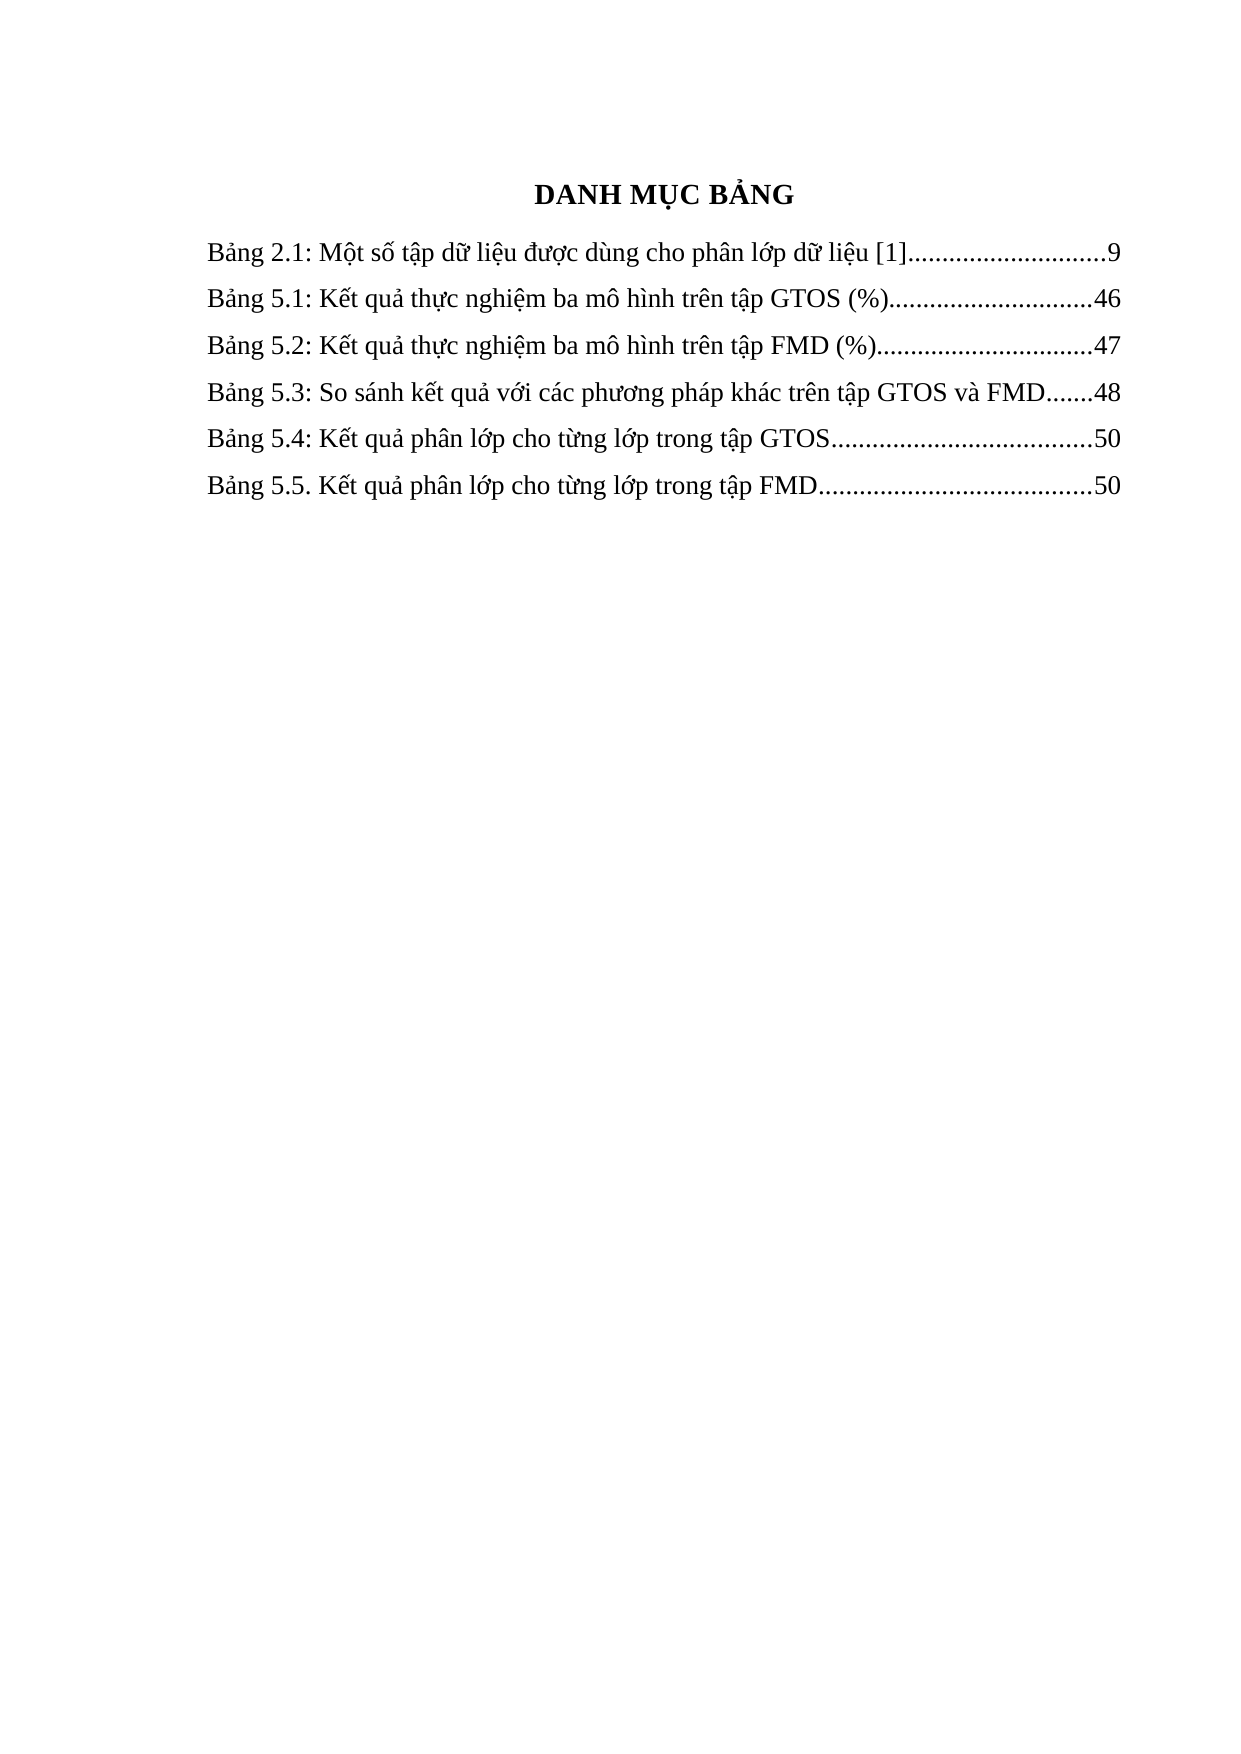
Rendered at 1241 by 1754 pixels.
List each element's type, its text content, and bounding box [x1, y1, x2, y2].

text Bảng 5.3: So sánh kết quả với các phương pháp khác trên tập GTOS và FMD 48 [207, 376, 1122, 407]
text Bảng 5.2: Kết quả thực nghiệm ba mô hình trên tập FMD (%) 47 [207, 329, 1122, 360]
title DANH MỤC BẢNG [207, 177, 1122, 211]
text Bảng 5.1: Kết quả thực nghiệm ba mô hình trên tập GTOS (%) 46 [207, 282, 1122, 313]
text Bảng 2.1: Một số tập dữ liệu được dùng cho phân lớp dữ liệu [1] 9 [207, 236, 1122, 267]
text Bảng 5.4: Kết quả phân lớp cho từng lớp trong tập GTOS 50 [207, 422, 1122, 453]
text Bảng 5.5. Kết quả phân lớp cho từng lớp trong tập FMD 50 [207, 469, 1122, 500]
